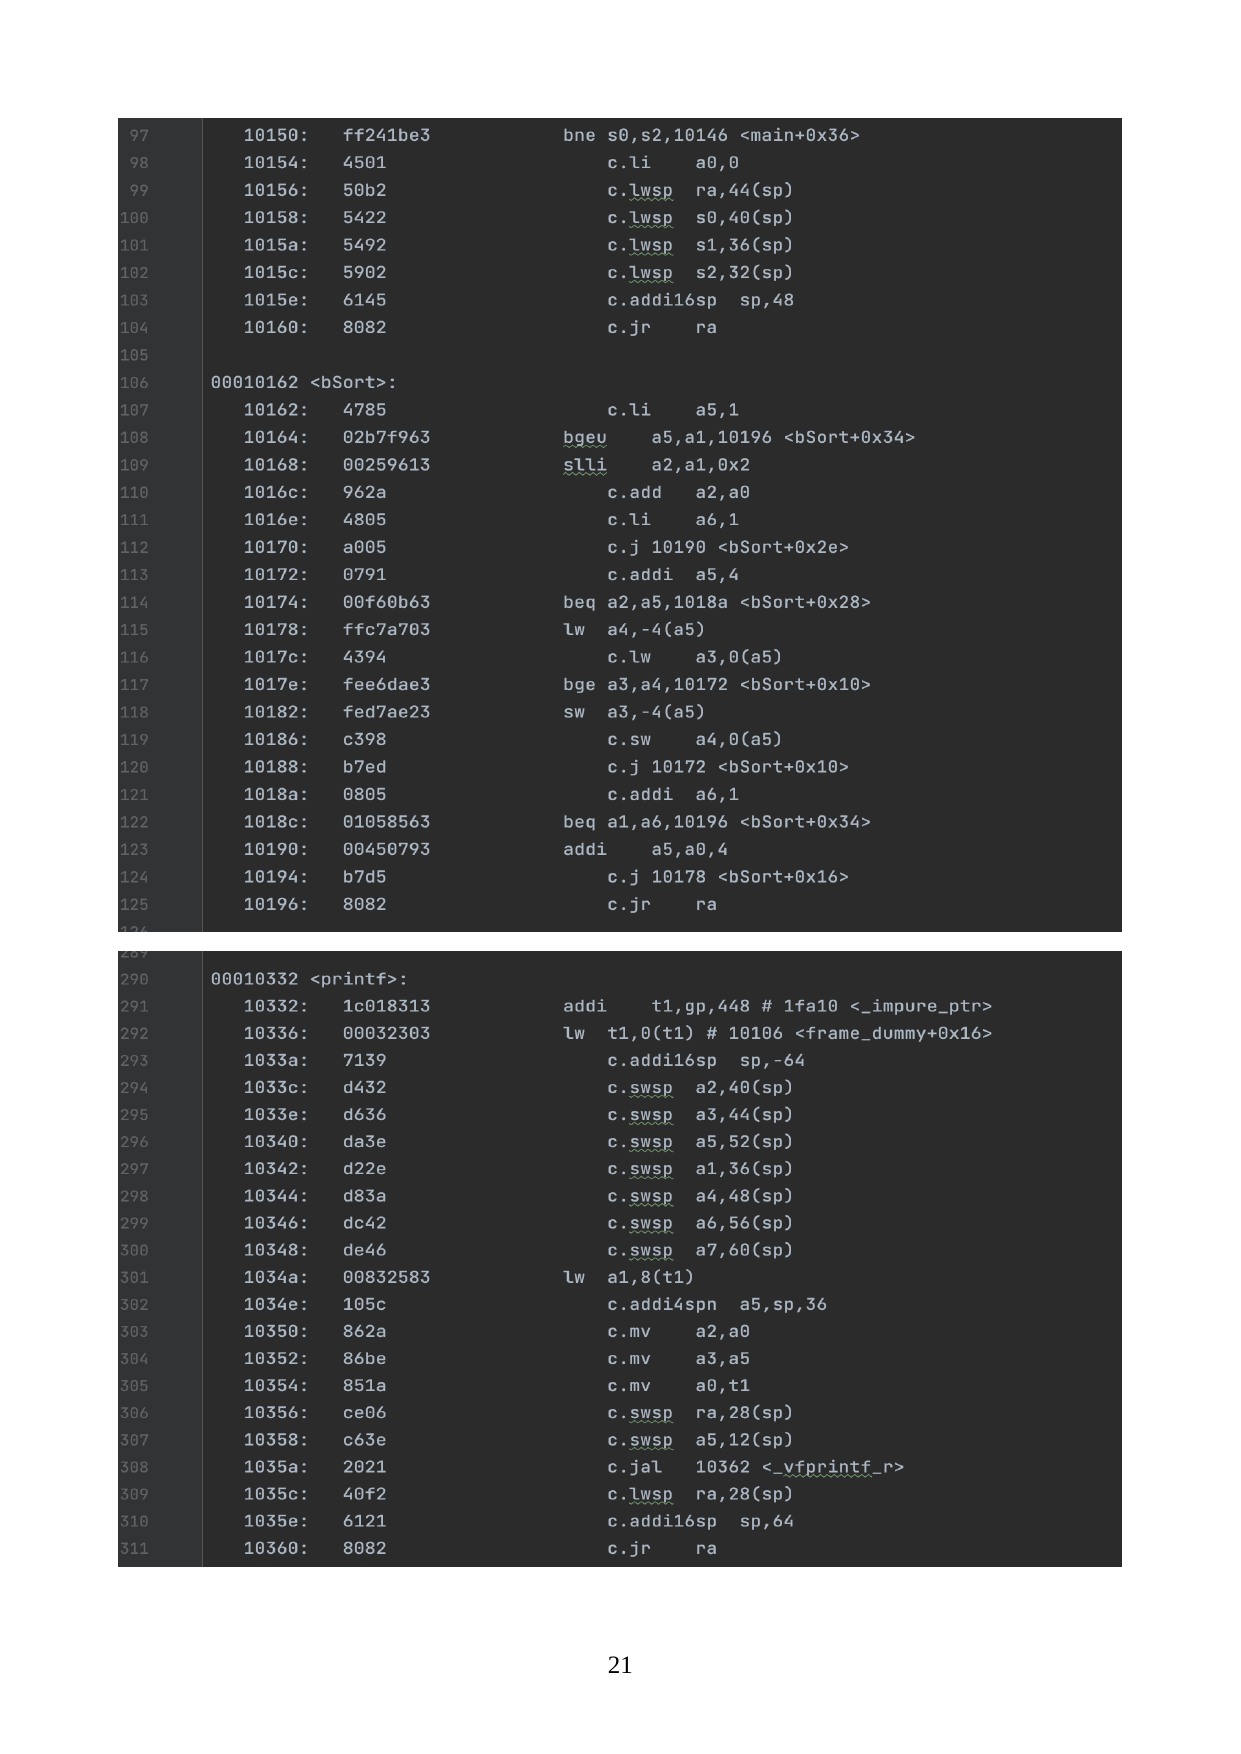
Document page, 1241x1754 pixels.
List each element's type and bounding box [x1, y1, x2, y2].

picture [118, 118, 1122, 932]
picture [118, 951, 1122, 1567]
